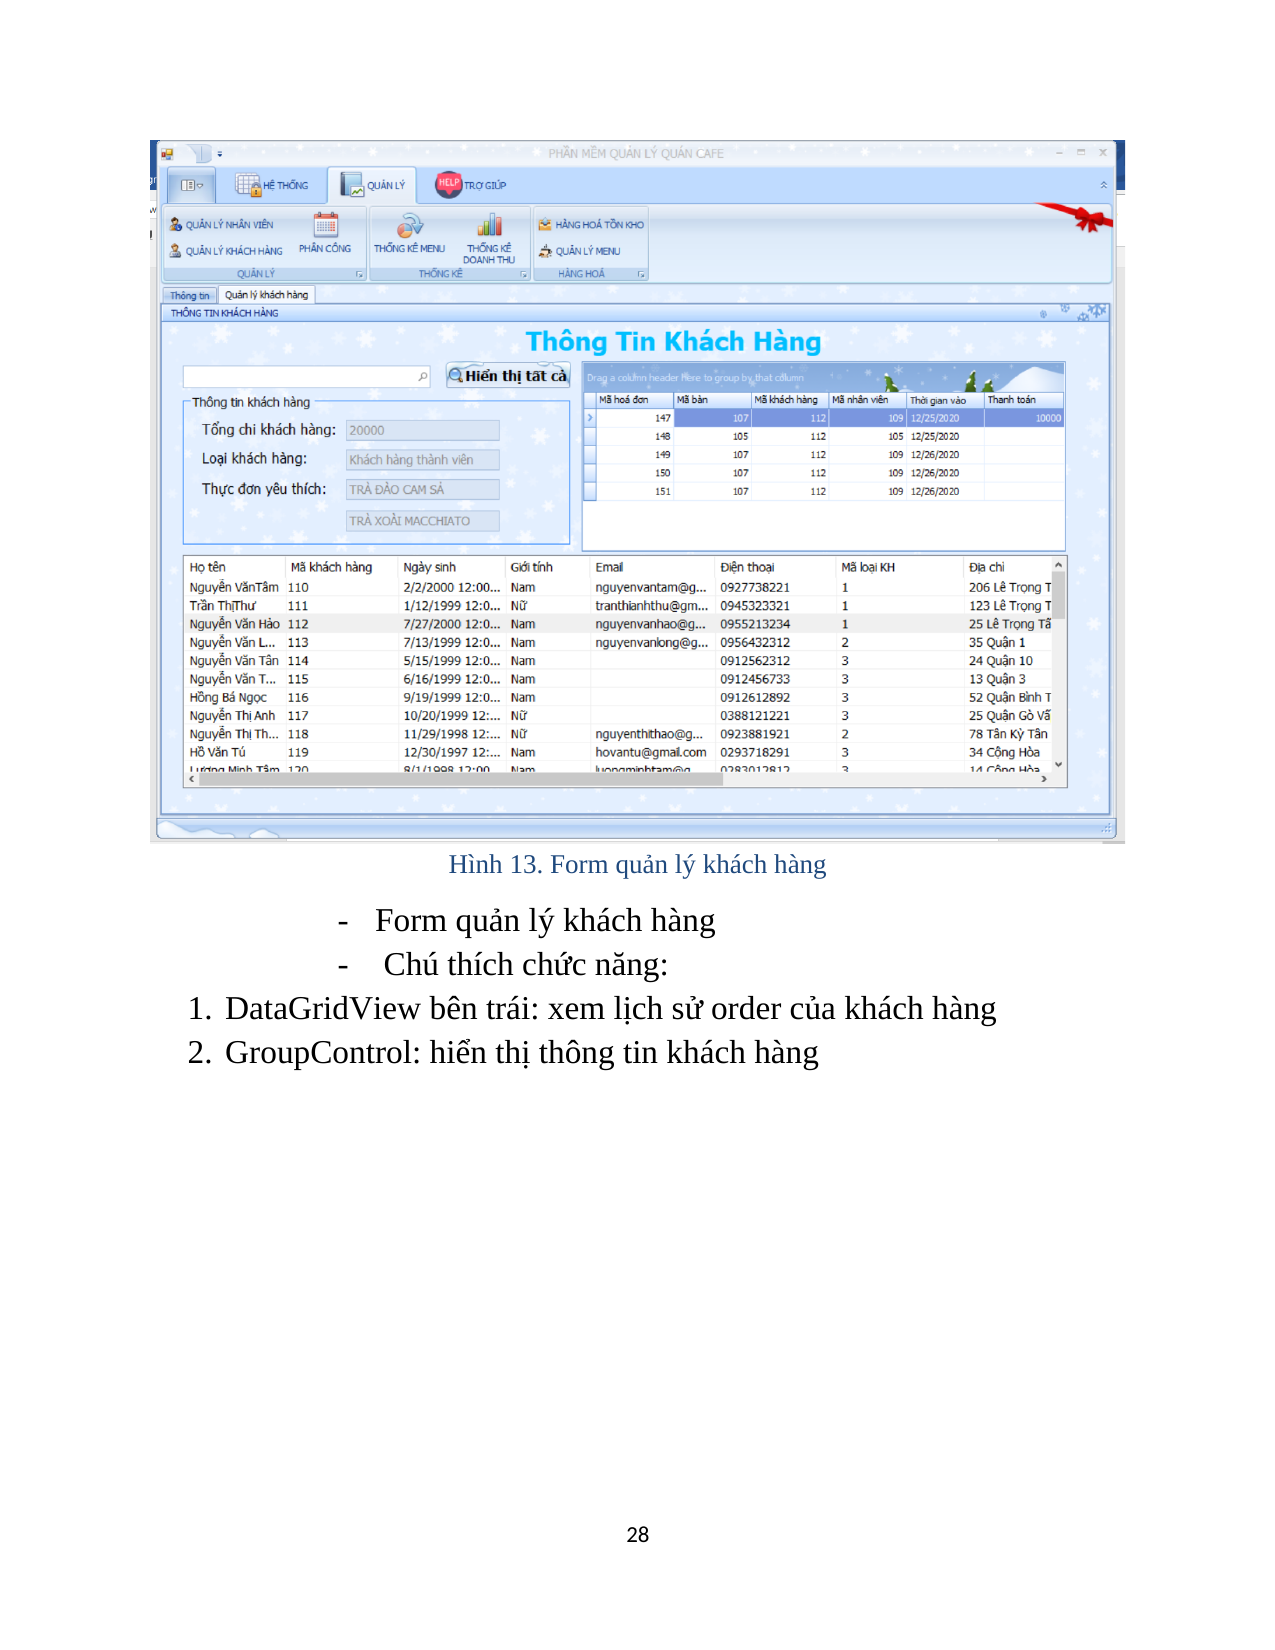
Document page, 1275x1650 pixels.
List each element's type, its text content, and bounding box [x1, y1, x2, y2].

list Form quản lý khách hàng [337, 900, 1125, 938]
picture [150, 140, 1125, 844]
list DataGridView bên trái: xem lịch sử order của khách hàng [187, 988, 1125, 1026]
list GroupControl: hiển thị thông tin khách hàng [187, 1032, 1125, 1070]
list Chú thích chức năng: [337, 944, 1125, 982]
text Hình 13. Form quản lý khách hàng [150, 848, 1125, 879]
